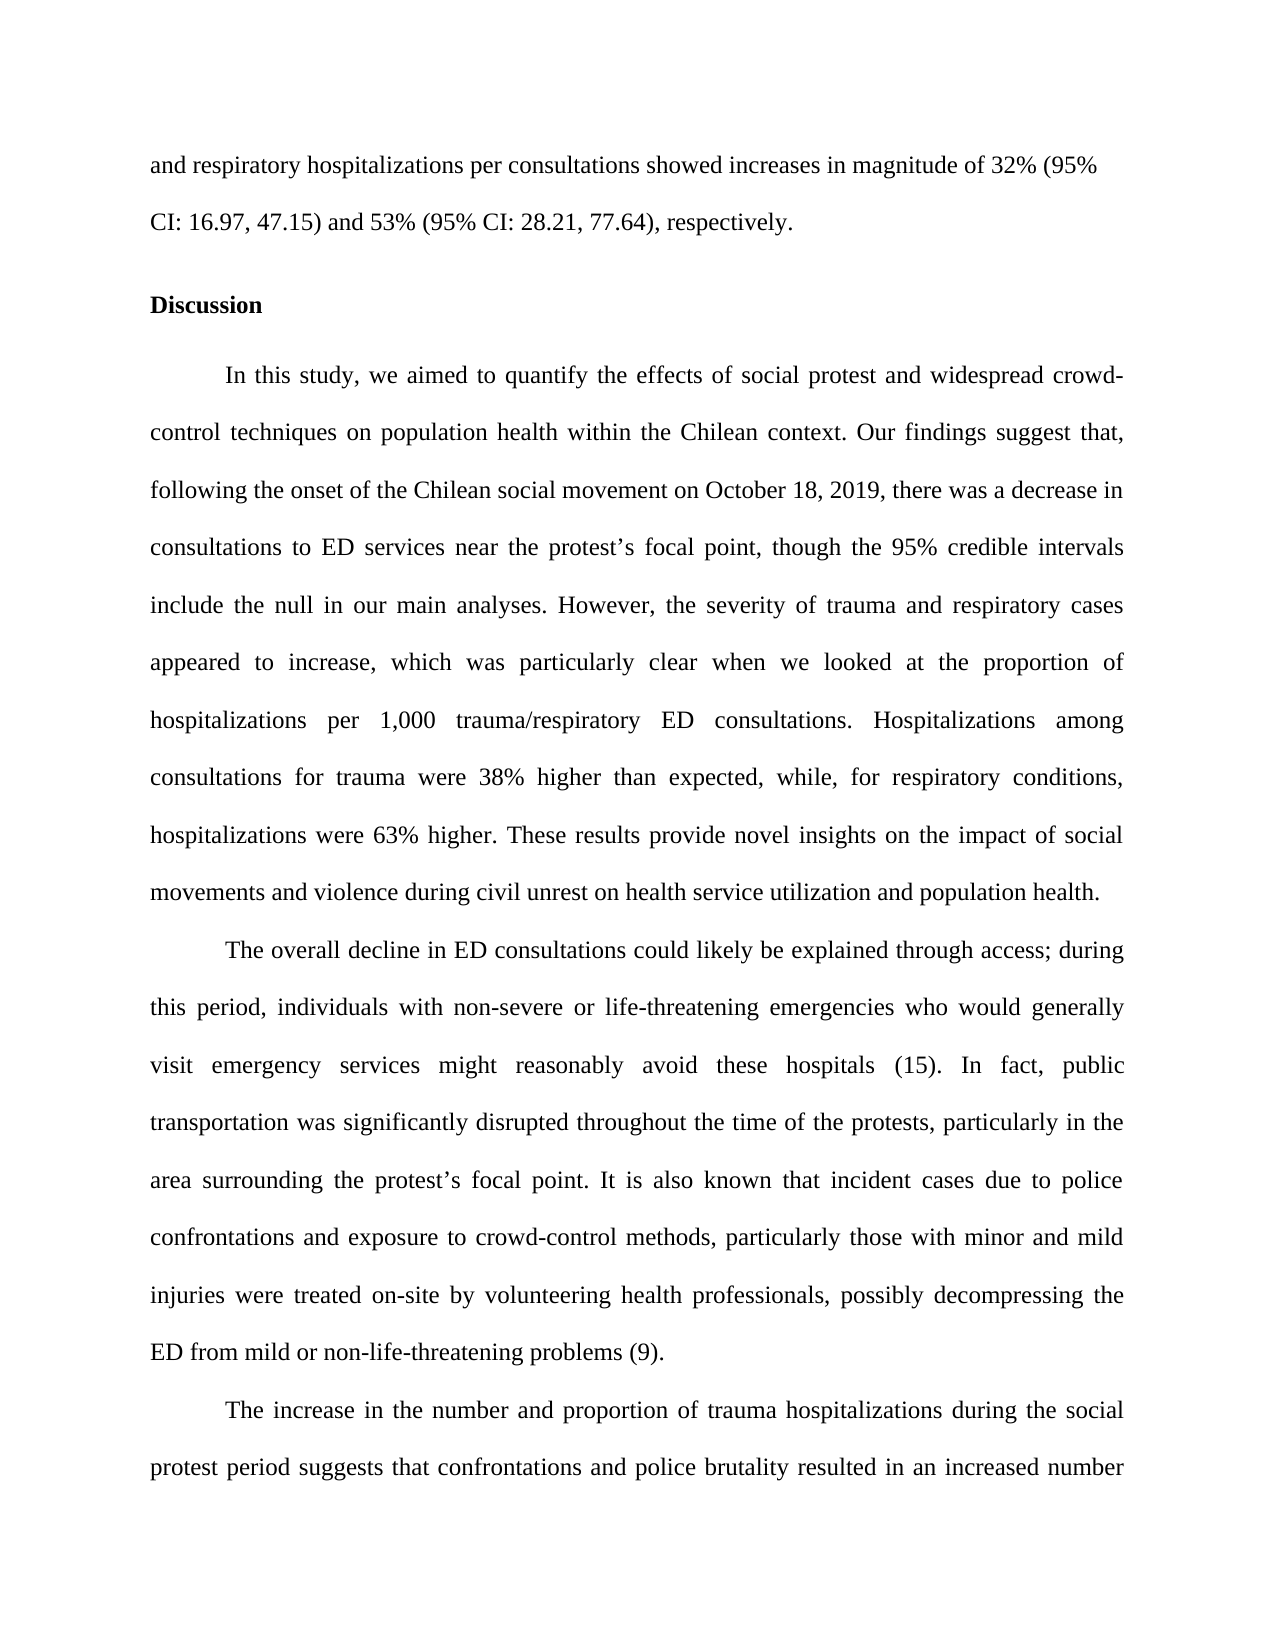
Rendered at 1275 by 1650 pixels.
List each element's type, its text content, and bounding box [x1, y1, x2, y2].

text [150, 1395, 1125, 1481]
text In this study, we aimed to quantify the effects of social protest and widespread crowd-control techniques on population health within the Chilean context. Our findings suggest that, following the onset of the Chilean social movement on October 18, 2019, there was a decrease in consultations to ED services near the protest’s focal point, though the 95% credible intervals include the null in our main analyses. However, the severity of trauma and respiratory cases appeared to increase, which was particularly clear when we looked at the proportion of hospitalizations per 1,000 trauma/respiratory ED consultations. Hospitalizations among consultations for trauma were 38% higher than expected, while, for respiratory conditions, hospitalizations were 63% higher. These results provide novel insights on the impact of social movements and violence during civil unrest on health service utilization and population health. [150, 360, 1125, 906]
text The overall decline in ED consultations could likely be explained through access; during this period, individuals with non-severe or life-threatening emergencies who would generally visit emergency services might reasonably avoid these hospitals (15). In fact, public transportation was significantly disrupted throughout the time of the protests, particularly in the area surrounding the protest’s focal point. It is also known that incident cases due to police confrontations and exposure to crowd-control methods, particularly those with minor and mild injuries were treated on-site by volunteering health professionals, possibly decompressing the ED from mild or non-life-threatening problems (9). [150, 935, 1125, 1366]
subtitle Discussion [150, 290, 1125, 319]
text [150, 150, 1125, 236]
